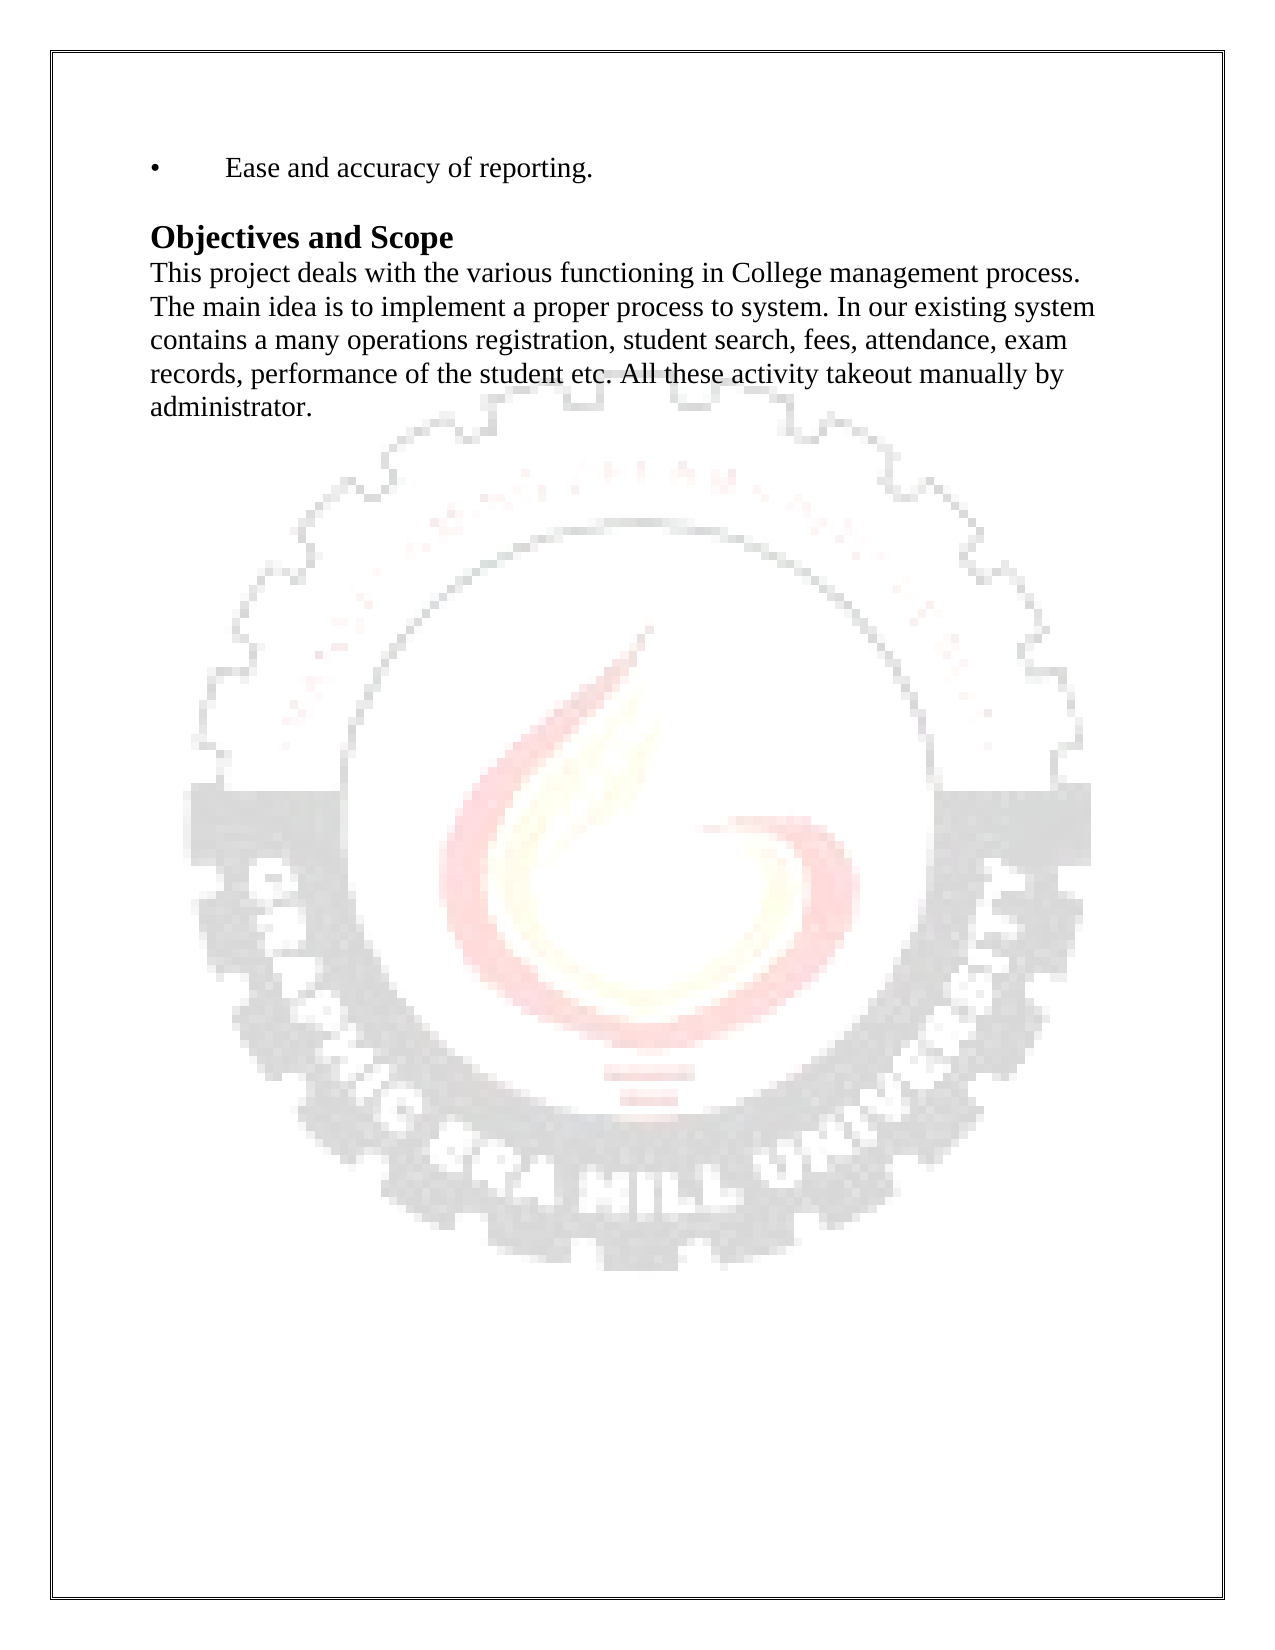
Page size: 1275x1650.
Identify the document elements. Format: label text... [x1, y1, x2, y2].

subtitle Objectives and Scope [150, 217, 1125, 255]
text • Ease and accuracy of reporting. [150, 150, 1125, 183]
text This project deals with the various functioning in College management process. The main idea is to implement a proper process to system. In our existing system contains a many operations registration, student search, fees, attendance, exam records, performance of the student etc. All these activity takeout manually by administrator. [150, 255, 1125, 423]
